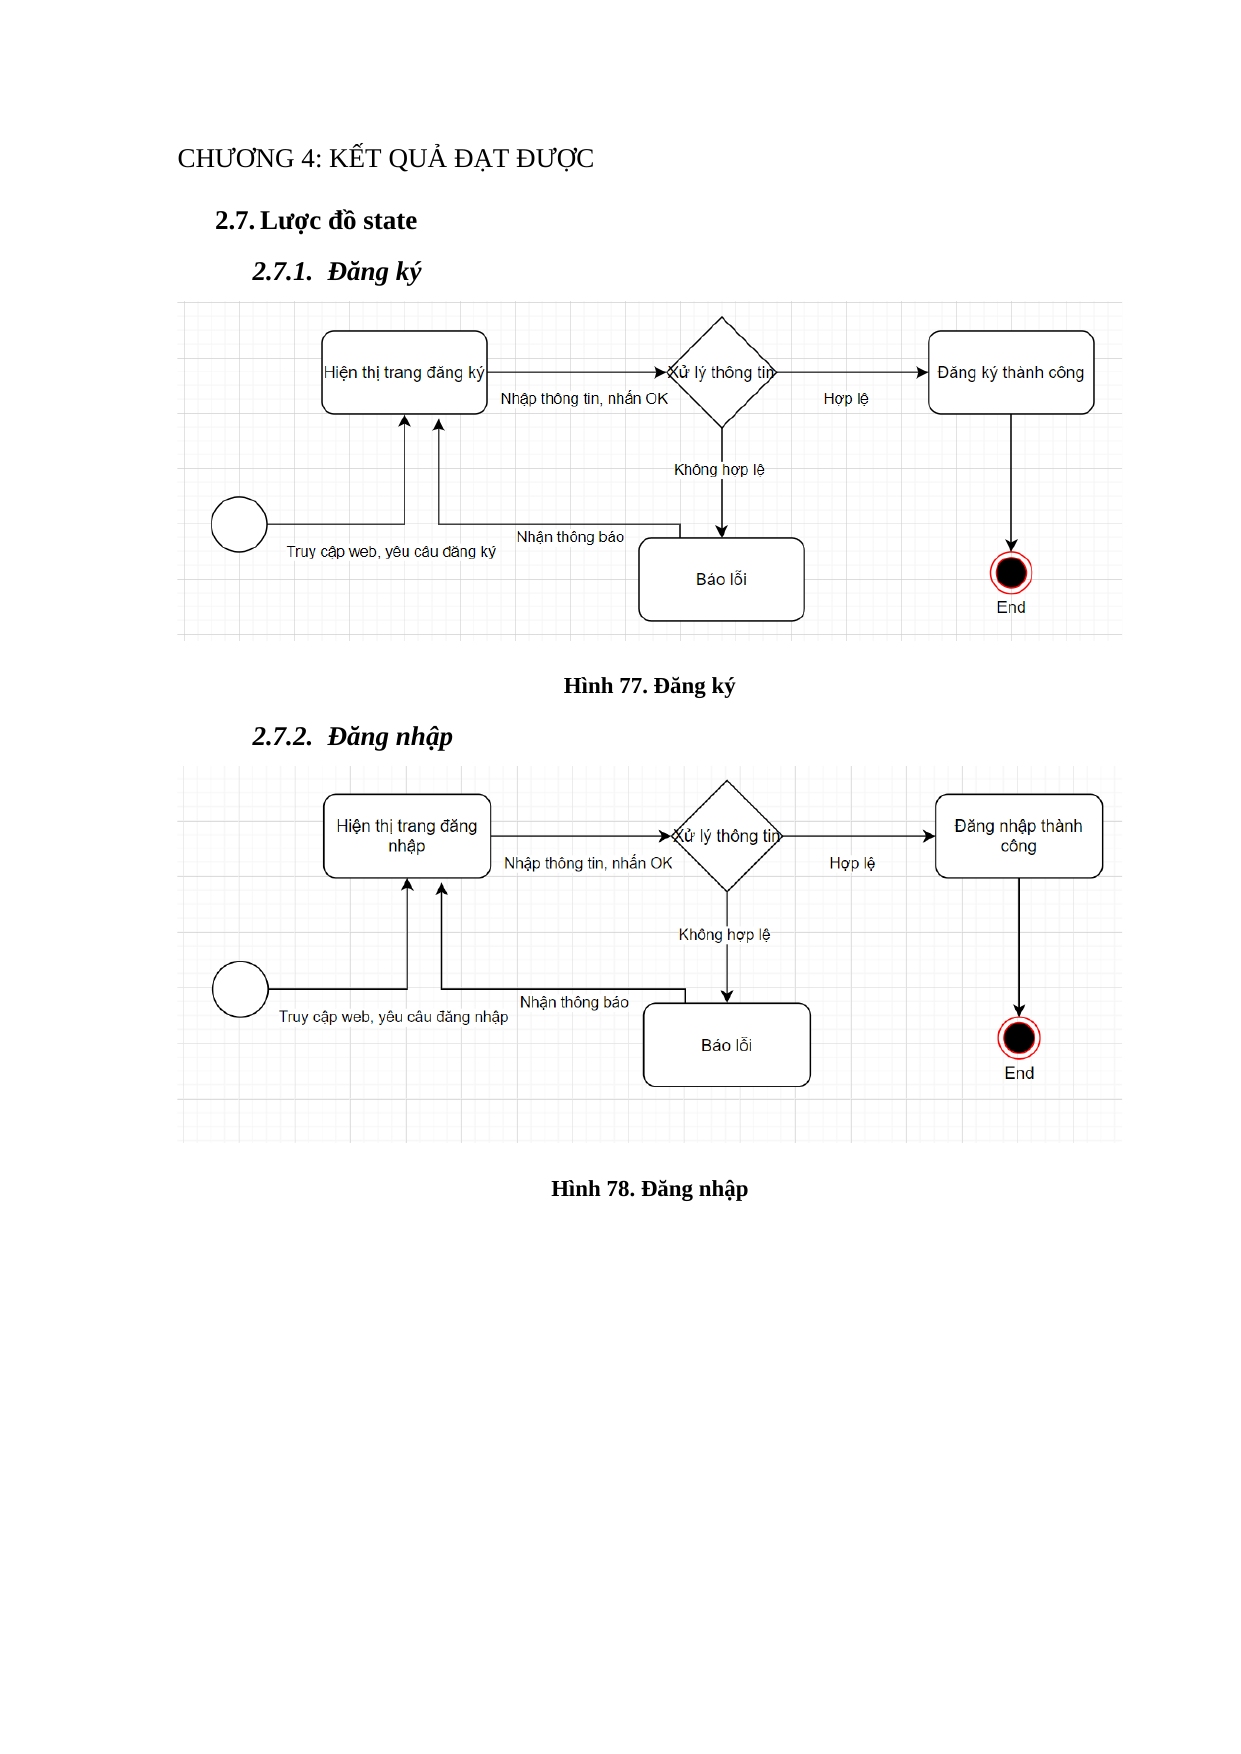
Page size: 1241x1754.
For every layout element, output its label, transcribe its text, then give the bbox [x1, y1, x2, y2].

picture [177, 301, 1123, 641]
subtitle Đăng nhập [252, 720, 1122, 751]
subtitle Đăng ký [252, 255, 1122, 286]
subtitle Lược đồ state [215, 204, 1122, 235]
picture [177, 766, 1123, 1143]
text Hình 77. Đăng ký [177, 673, 1122, 699]
text Hình 78. Đăng nhập [177, 1175, 1122, 1201]
